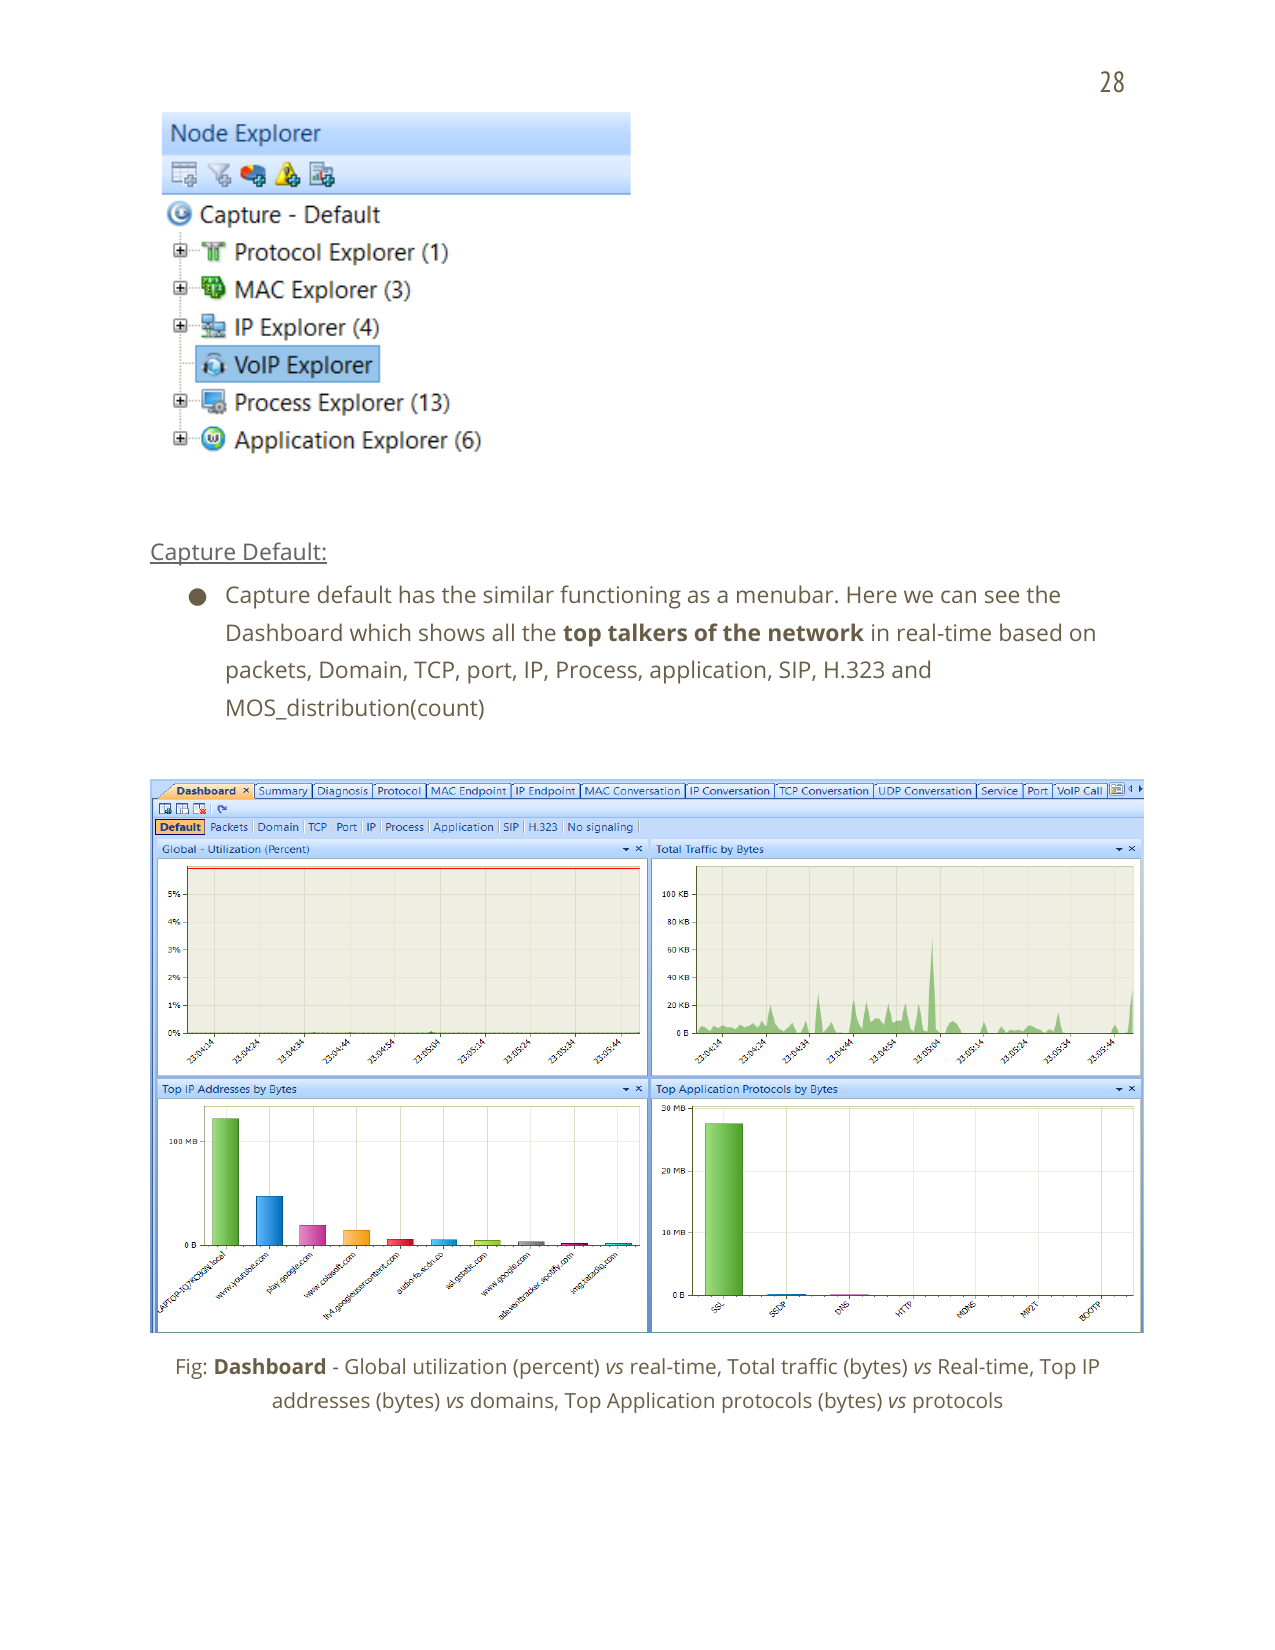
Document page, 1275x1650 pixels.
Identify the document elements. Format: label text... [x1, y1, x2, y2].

text Fig: Dashboard - Global utilization (percent) vs real-time, Total traffic (bytes) vs Real-time, Top IP addresses (bytes) vs domains, Top Application protocols (bytes) vs protocols [150, 1352, 1125, 1414]
list Capture default has the similar functioning as a menubar. Here we can see the Dashboard which shows all the top talkers of the network in real-time based on packets, Domain, TCP, port, IP, Process, application, SIP, H.323 and MOS_distribution(count) [187, 579, 1125, 723]
picture [161, 112, 631, 513]
subtitle Capture Default: [150, 535, 1125, 567]
picture [150, 779, 1144, 1333]
